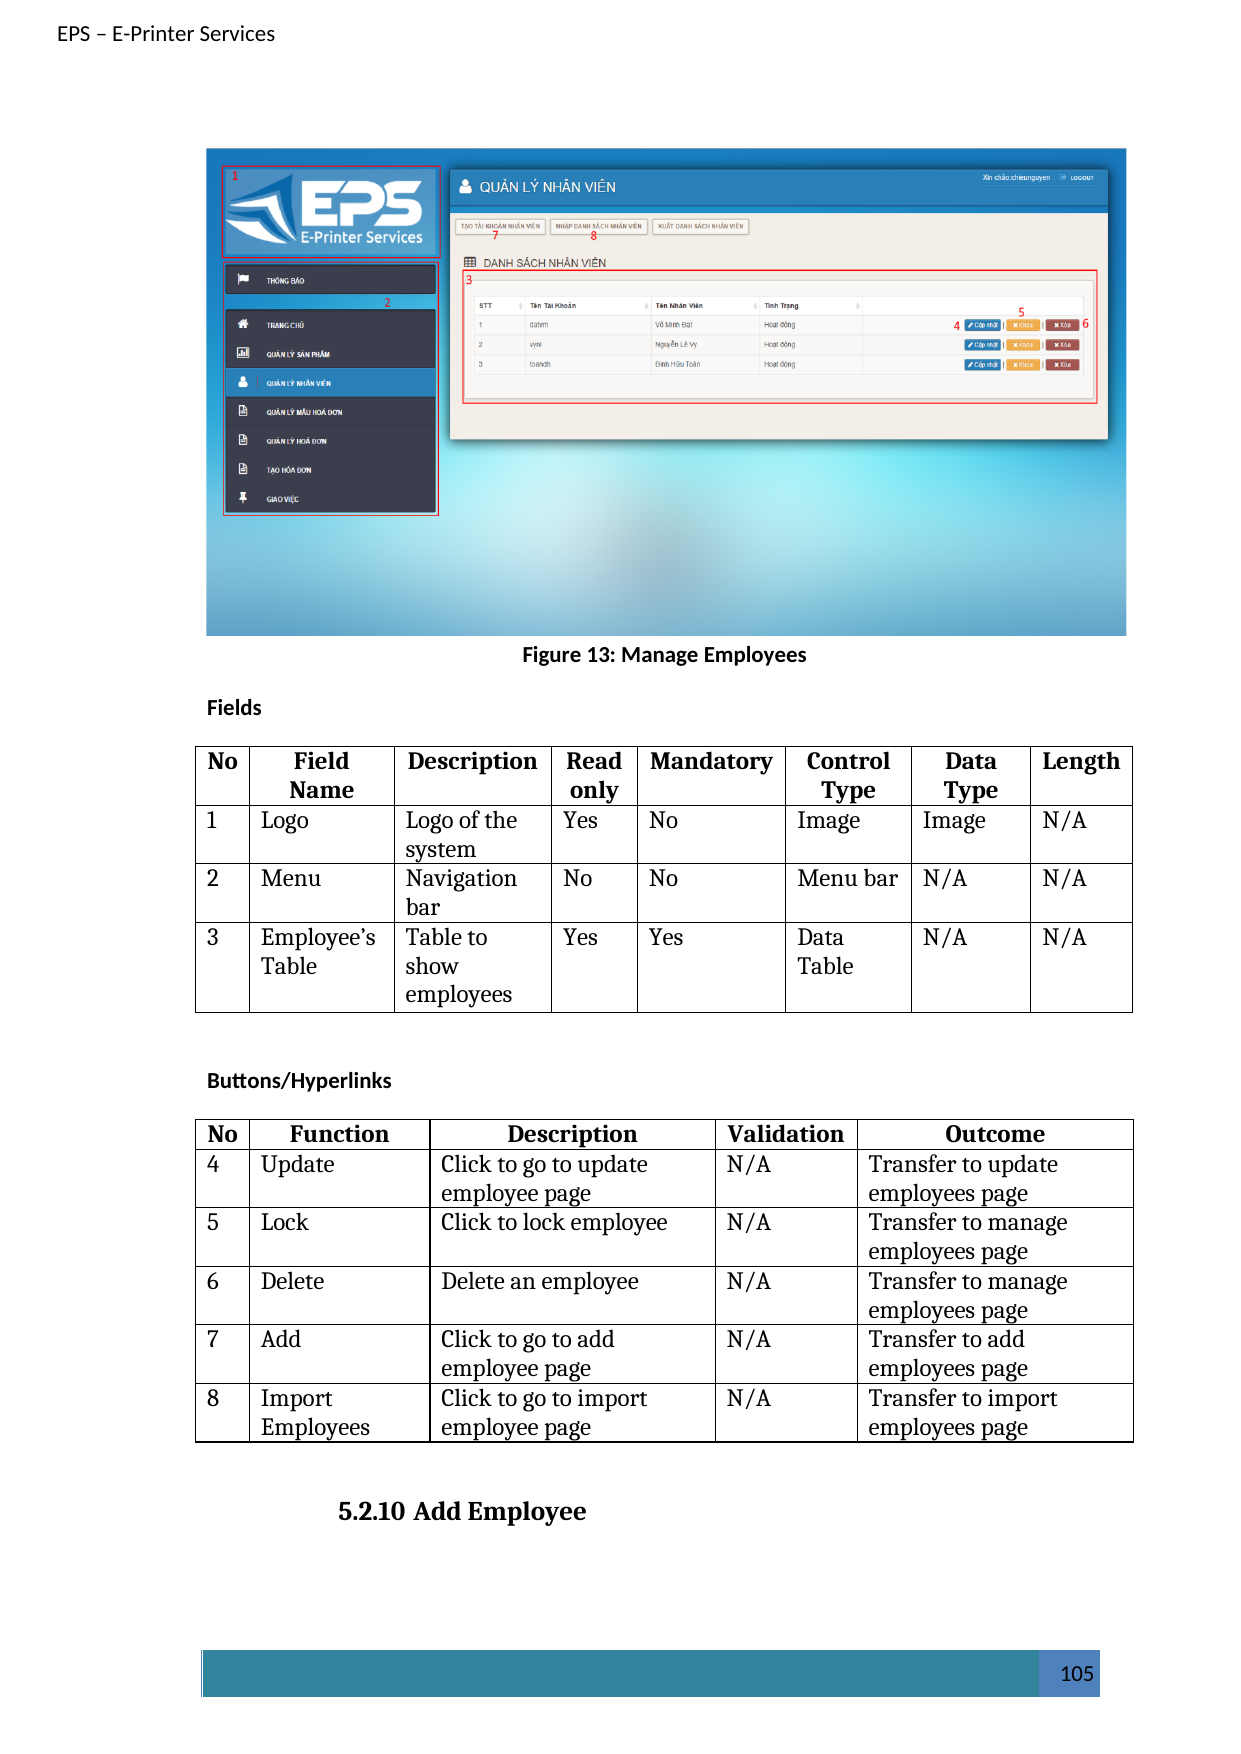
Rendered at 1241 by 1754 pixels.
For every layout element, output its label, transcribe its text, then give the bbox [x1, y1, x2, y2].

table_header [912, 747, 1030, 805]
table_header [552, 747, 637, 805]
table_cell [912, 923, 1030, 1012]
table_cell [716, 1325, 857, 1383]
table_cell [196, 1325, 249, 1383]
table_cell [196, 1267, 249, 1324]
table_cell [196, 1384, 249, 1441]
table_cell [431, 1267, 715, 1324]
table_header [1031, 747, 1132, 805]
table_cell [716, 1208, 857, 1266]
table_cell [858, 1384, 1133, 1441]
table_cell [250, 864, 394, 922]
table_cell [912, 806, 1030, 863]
text Buttons/Hyperlinks [207, 1066, 1122, 1094]
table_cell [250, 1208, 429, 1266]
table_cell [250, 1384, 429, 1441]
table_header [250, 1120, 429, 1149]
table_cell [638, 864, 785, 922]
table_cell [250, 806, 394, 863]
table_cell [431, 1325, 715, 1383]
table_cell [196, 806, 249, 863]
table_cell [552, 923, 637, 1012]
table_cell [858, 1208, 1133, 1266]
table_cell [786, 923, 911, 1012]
picture [206, 148, 1127, 636]
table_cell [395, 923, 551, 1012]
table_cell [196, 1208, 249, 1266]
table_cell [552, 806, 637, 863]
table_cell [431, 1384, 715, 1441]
text Fields [207, 693, 1122, 721]
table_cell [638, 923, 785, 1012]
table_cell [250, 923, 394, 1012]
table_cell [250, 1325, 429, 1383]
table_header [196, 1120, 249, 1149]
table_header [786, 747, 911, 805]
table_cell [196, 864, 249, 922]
subtitle Add Employee [338, 1496, 1122, 1527]
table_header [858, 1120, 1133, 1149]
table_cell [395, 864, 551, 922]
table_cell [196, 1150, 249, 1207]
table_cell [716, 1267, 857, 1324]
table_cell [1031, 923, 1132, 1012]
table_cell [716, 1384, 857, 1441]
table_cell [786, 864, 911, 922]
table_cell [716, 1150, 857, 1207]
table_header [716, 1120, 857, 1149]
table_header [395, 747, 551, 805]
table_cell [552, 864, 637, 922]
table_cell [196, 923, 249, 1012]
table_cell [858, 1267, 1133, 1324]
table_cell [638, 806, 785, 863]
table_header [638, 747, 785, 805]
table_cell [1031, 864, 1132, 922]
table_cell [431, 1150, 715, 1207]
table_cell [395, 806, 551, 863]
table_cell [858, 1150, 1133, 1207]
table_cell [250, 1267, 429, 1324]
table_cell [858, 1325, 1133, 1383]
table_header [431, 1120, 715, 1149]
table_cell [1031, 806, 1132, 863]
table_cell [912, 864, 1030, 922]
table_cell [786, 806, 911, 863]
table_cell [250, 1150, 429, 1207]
text Figure 13: Manage Employees [207, 636, 1122, 668]
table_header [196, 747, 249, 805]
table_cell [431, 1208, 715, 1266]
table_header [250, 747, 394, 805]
